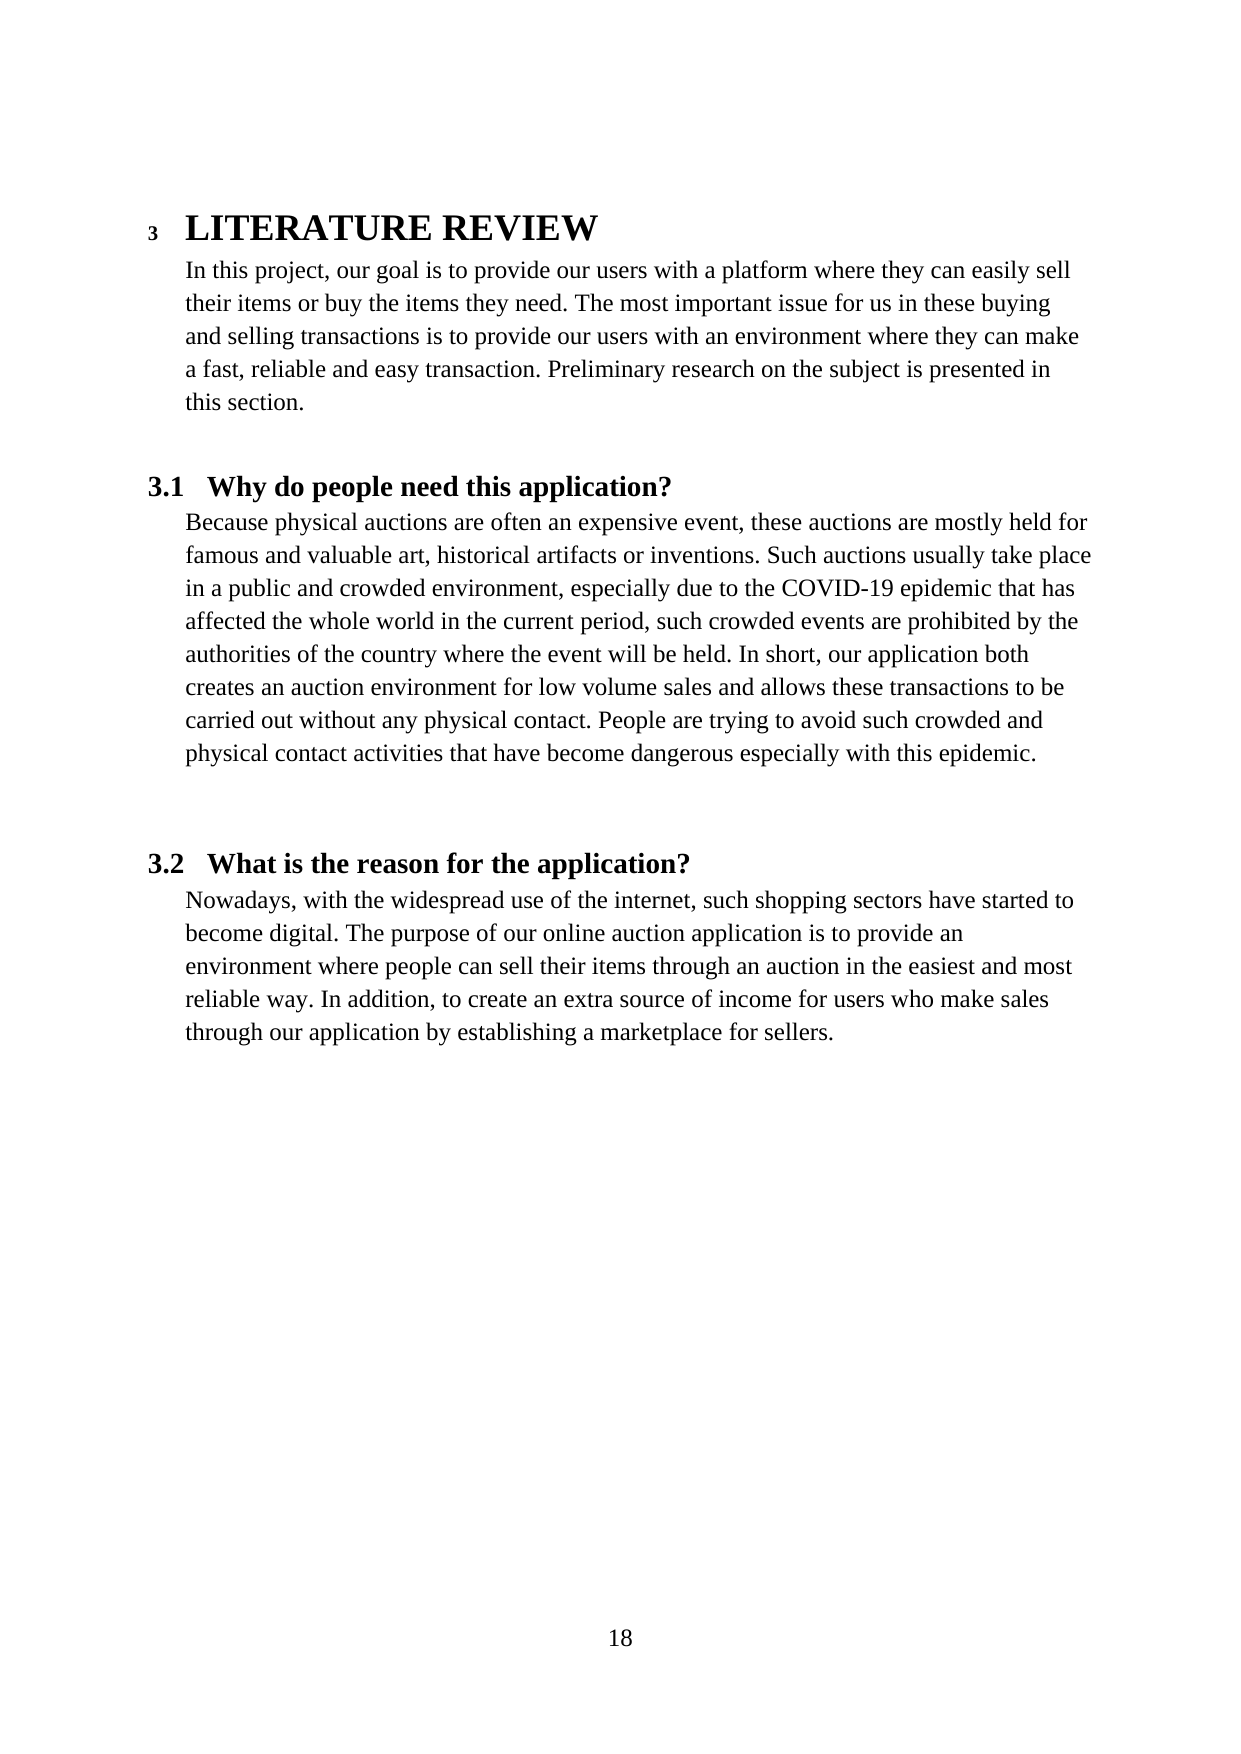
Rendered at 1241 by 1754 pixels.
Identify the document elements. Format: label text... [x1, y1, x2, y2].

subtitle Why do people need this application? [148, 469, 1093, 502]
text Because physical auctions are often an expensive event, these auctions are mostly held for famous and valuable art, historical artifacts or inventions. Such auctions usually take place in a public and crowded environment, especially due to the COVID-19 epidemic that has affected the whole world in the current period, such crowded events are prohibited by the authorities of the country where the event will be held. In short, our application both creates an auction environment for low volume sales and allows these transactions to be carried out without any physical contact. People are trying to avoid such crowded and physical contact activities that have become dangerous especially with this epidemic. [185, 507, 1093, 767]
list In this project, our goal is to provide our users with a platform where they can easily sell their items or buy the items they need. The most important issue for us in these buying and selling transactions is to provide our users with an environment where they can make a fast, reliable and easy transaction. Preliminary research on the subject is presented in this section. [185, 255, 1093, 416]
subtitle What is the reason for the application? [148, 846, 1093, 880]
subtitle LITERATURE REVIEW [148, 206, 1093, 249]
text Nowadays, with the widespread use of the internet, such shopping sectors have started to become digital. The purpose of our online auction application is to provide an environment where people can sell their items through an auction in the easiest and most reliable way. In addition, to create an extra source of income for users who make sales through our application by establishing a marketplace for sellers. [185, 885, 1093, 1046]
